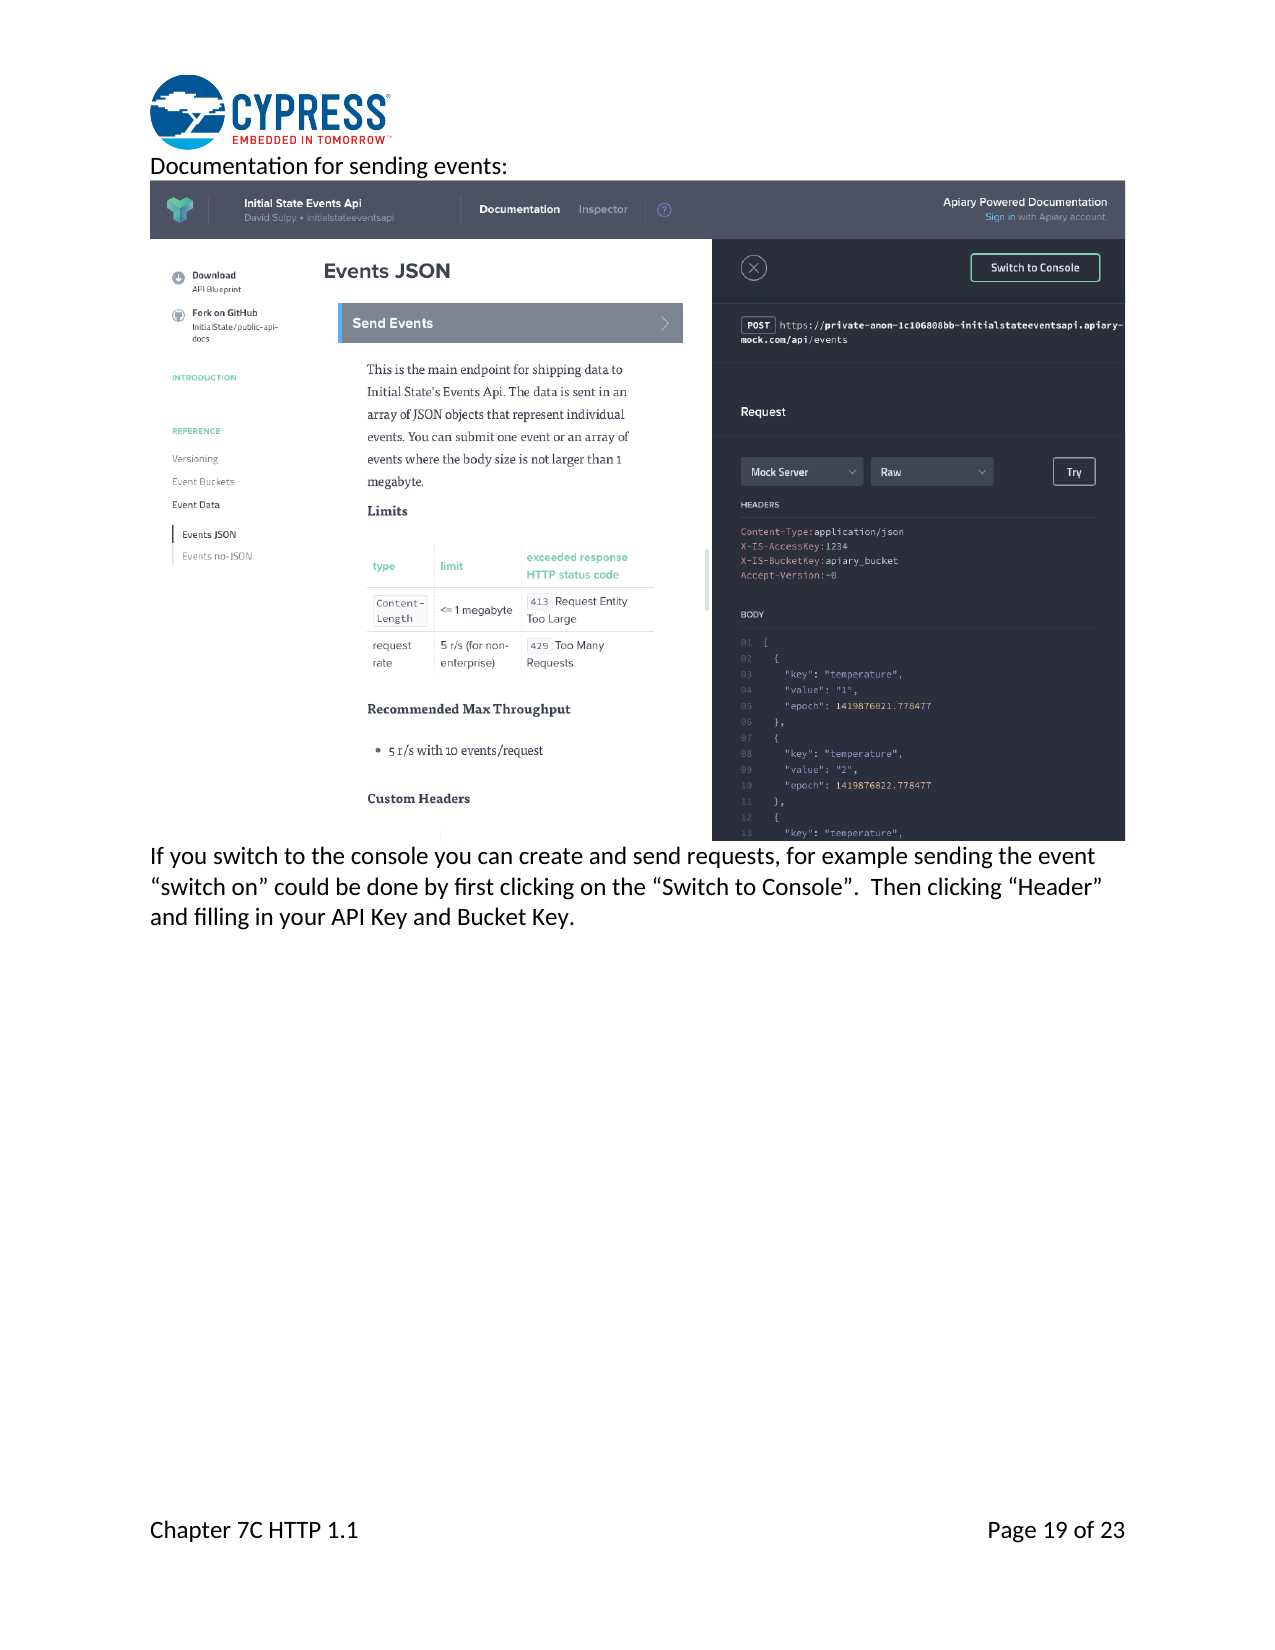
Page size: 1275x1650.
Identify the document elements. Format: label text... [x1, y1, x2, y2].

picture [150, 180, 1125, 841]
text Documentation for sending events: [150, 150, 1125, 180]
picture [150, 75, 392, 150]
text If you switch to the console you can create and send requests, for example sending the event “switch on” could be done by first clicking on the “Switch to Console”. Then clicking “Header” and filling in your API Key and Bucket Key. [150, 841, 1125, 932]
